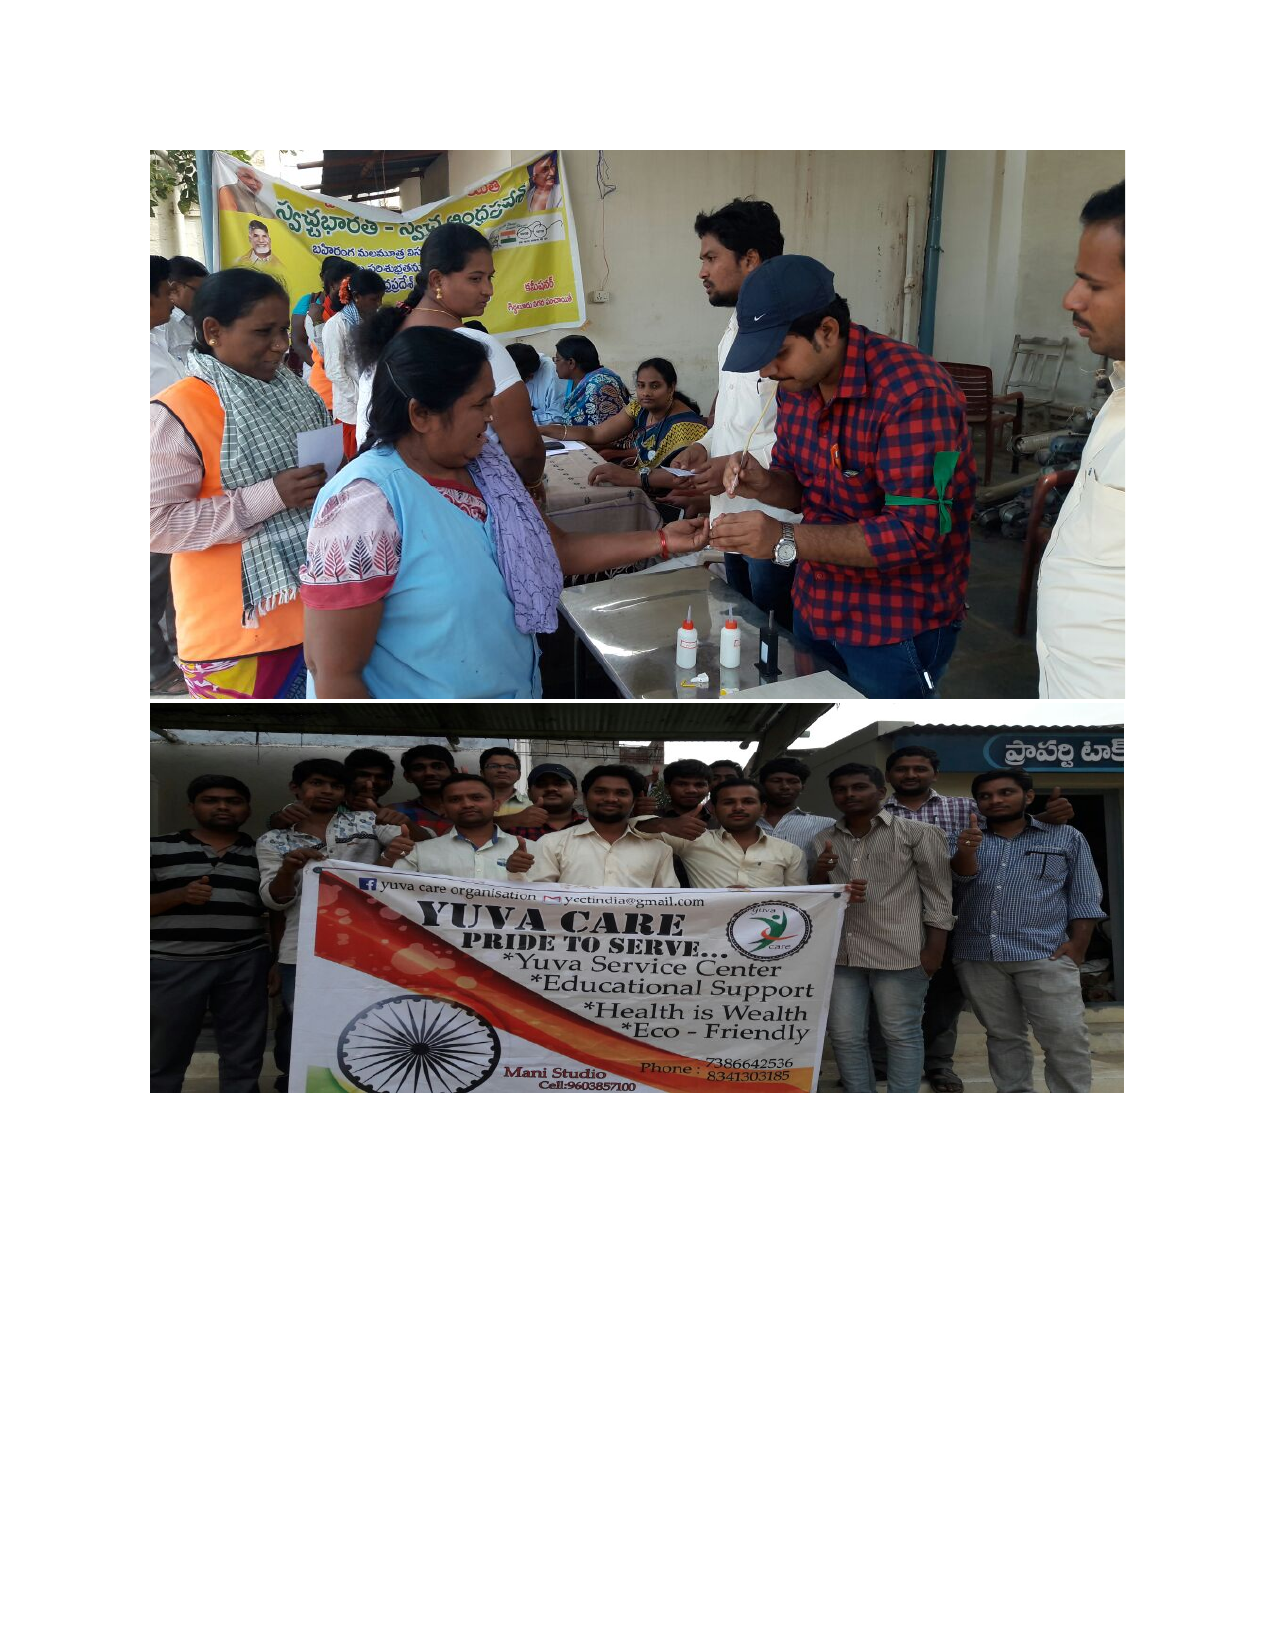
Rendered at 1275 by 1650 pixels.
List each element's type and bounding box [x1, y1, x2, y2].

picture [150, 150, 1125, 699]
picture [150, 703, 1124, 1093]
